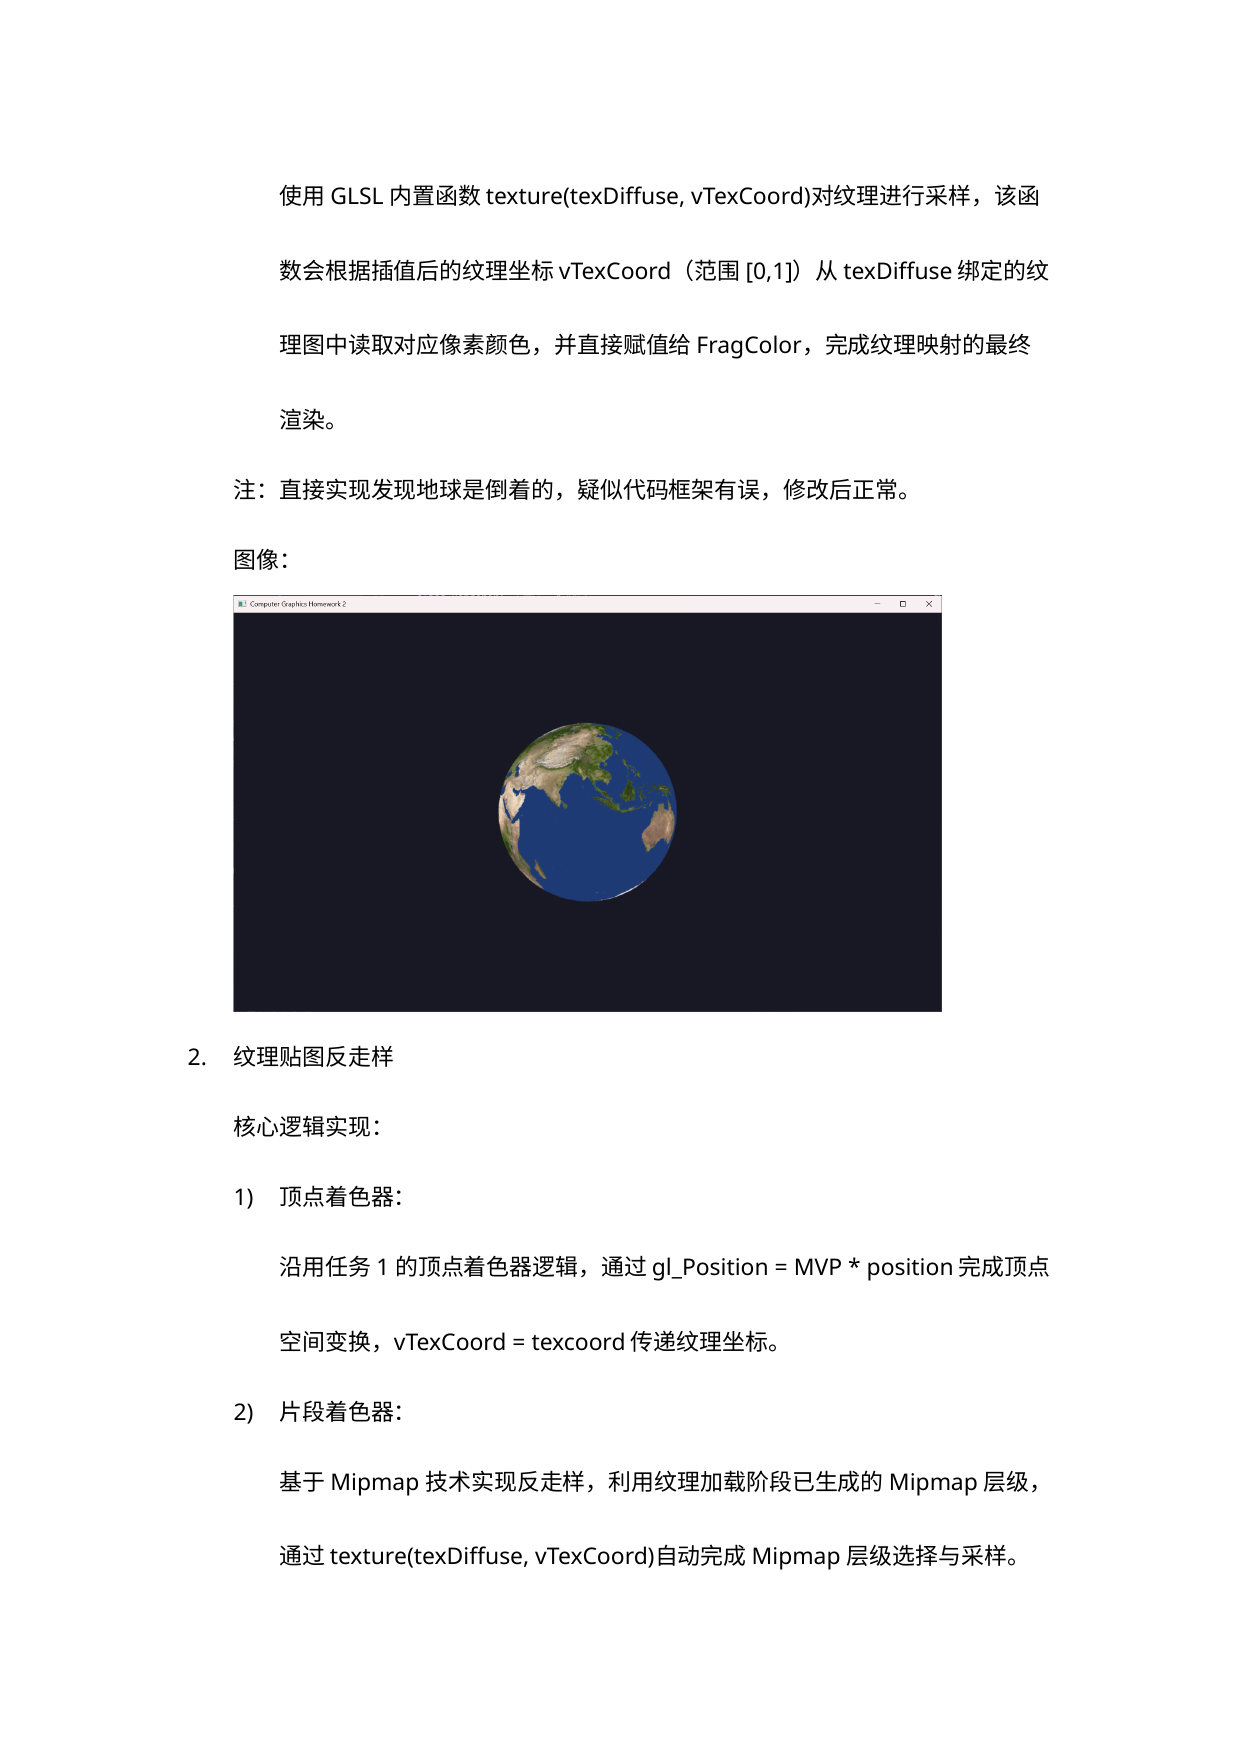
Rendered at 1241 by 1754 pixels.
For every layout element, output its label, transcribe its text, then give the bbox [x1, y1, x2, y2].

list 沿用任务 1 的顶点着色器逻辑，通过gl_Position = MVP * position完成顶点空间变换，vTexCoord = texcoord传递纹理坐标。 [279, 1233, 1053, 1372]
list 片段着色器： [233, 1377, 1053, 1442]
list 顶点着色器： [233, 1163, 1053, 1228]
picture [233, 595, 942, 1012]
list 基于 Mipmap 技术实现反走样，利用纹理加载阶段已生成的 Mipmap 层级，通过texture(texDiffuse, vTexCoord)自动完成 Mipmap 层级选择与采样。 [279, 1447, 1053, 1587]
list 注：直接实现发现地球是倒着的，疑似代码框架有误，修改后正常。 [233, 456, 1053, 521]
list 图像： [233, 526, 1053, 591]
list 纹理贴图反走样 [187, 1023, 1053, 1088]
list 使用 GLSL 内置函数texture(texDiffuse, vTexCoord)对纹理进行采样，该函数会根据插值后的纹理坐标vTexCoord（范围 [0,1]）从texDiffuse绑定的纹理图中读取对应像素颜色，并直接赋值给FragColor，完成纹理映射的最终渲染。 [279, 162, 1053, 451]
list 核心逻辑实现： [233, 1093, 1053, 1158]
